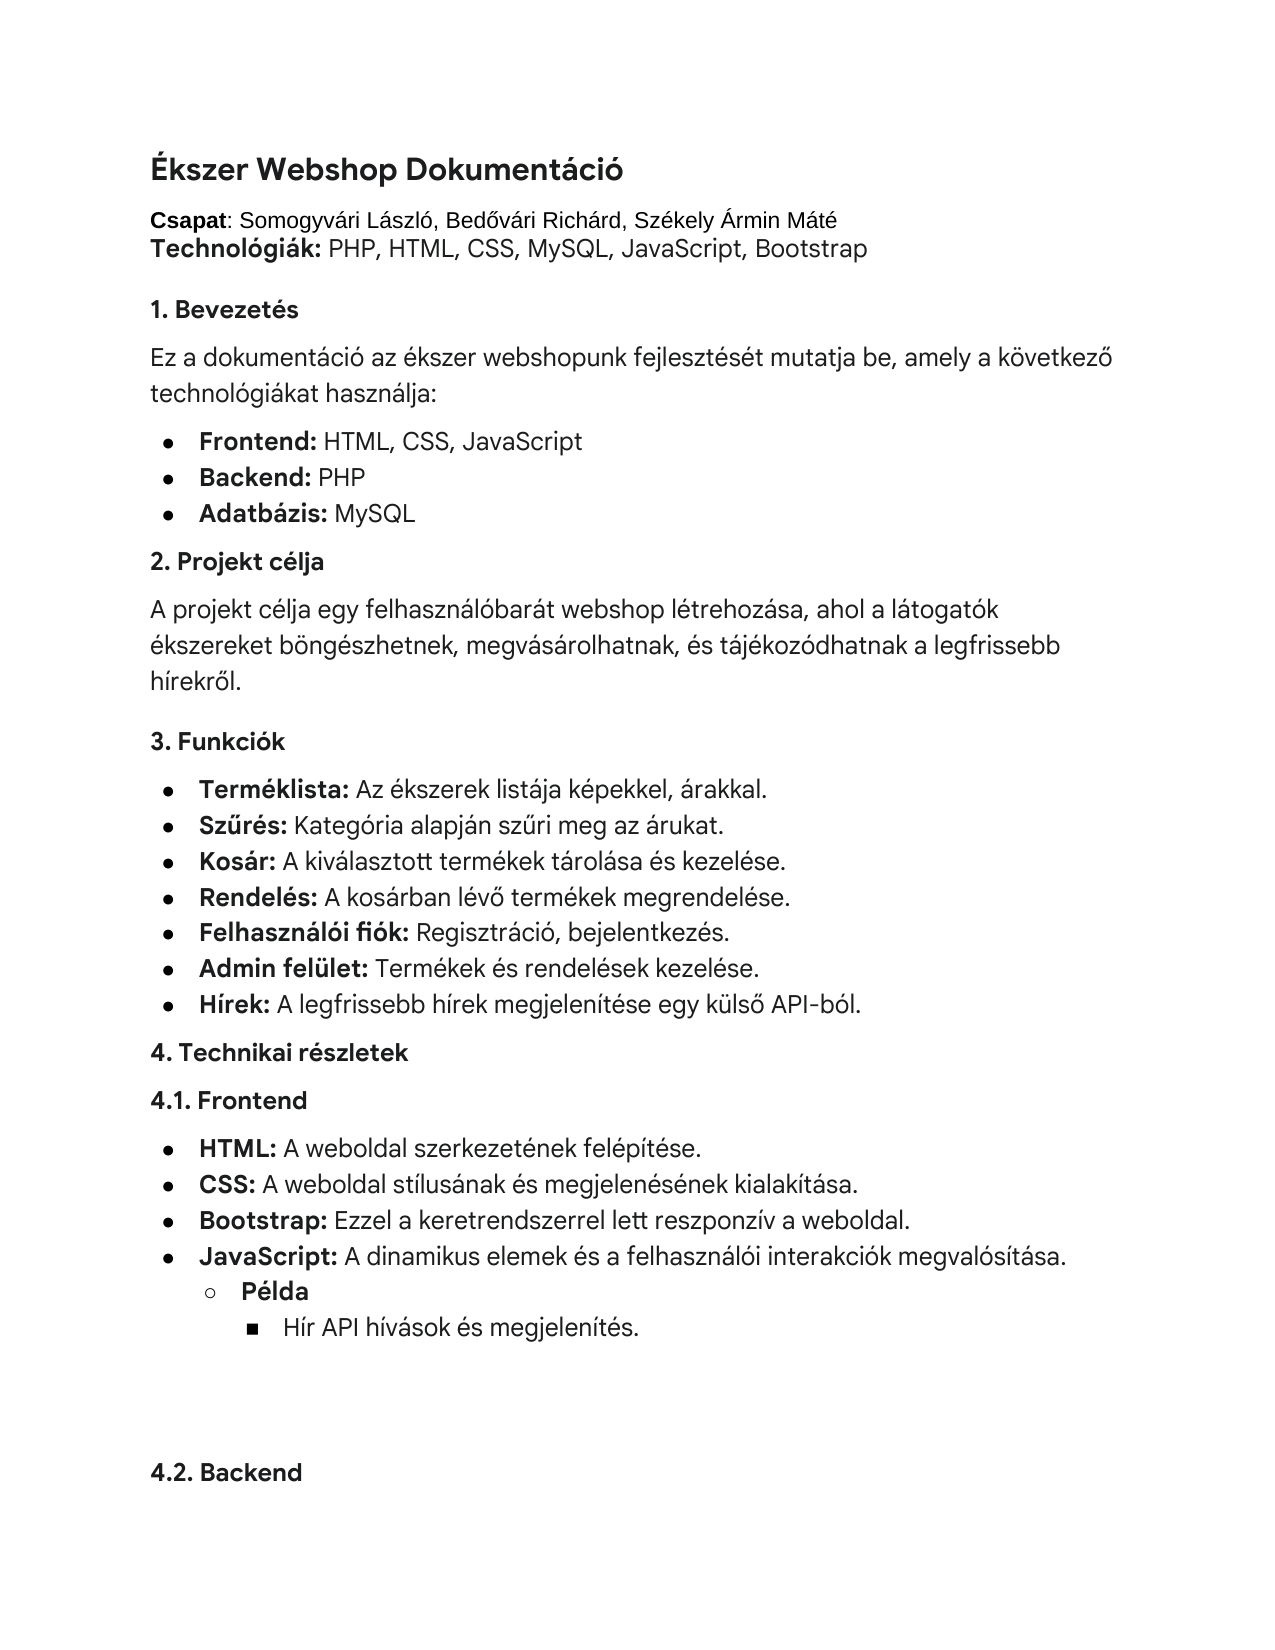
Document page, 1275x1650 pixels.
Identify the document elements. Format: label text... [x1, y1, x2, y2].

list Adatbázis: MySQL [161, 498, 1125, 529]
list HTML: A weboldal szerkezetének felépítése. [161, 1134, 1125, 1165]
list Terméklista: Az ékszerek listája képekkel, árakkal. [161, 775, 1125, 806]
subtitle 4. Technikai részletek [150, 1037, 1125, 1069]
text Csapat: Somogyvári László, Bedővári Richárd, Székely Ármin Máté [150, 207, 1125, 233]
list CSS: A weboldal stílusának és megjelenésének kialakítása. [161, 1169, 1125, 1201]
list Backend: PHP [161, 462, 1125, 493]
list Kosár: A kiválasztott termékek tárolása és kezelése. [161, 846, 1125, 877]
text Technológiák: PHP, HTML, CSS, MySQL, JavaScript, Bootstrap [150, 233, 1125, 265]
subtitle 3. Funkciók [150, 726, 1125, 758]
text A projekt célja egy felhasználóbarát webshop létrehozása, ahol a látogatók ékszereket böngészhetnek, megvásárolhatnak, és tájékozódhatnak a legfrissebb hírekről. [150, 594, 1125, 697]
list Admin felület: Termékek és rendelések kezelése. [161, 953, 1125, 985]
list Rendelés: A kosárban lévő termékek megrendelése. [161, 882, 1125, 913]
text Ez a dokumentáció az ékszer webshopunk fejlesztését mutatja be, amely a következő technológiákat használja: [150, 342, 1125, 409]
list Hírek: A legfrissebb hírek megjelenítése egy külső API-ból. [161, 989, 1125, 1020]
subtitle Ékszer Webshop Dokumentáció [150, 150, 1125, 189]
subtitle 4.2. Backend [150, 1457, 1125, 1488]
list JavaScript: A dinamikus elemek és a felhasználói interakciók megvalósítása. [161, 1241, 1125, 1272]
list Bootstrap: Ezzel a keretrendszerrel lett reszponzív a weboldal. [161, 1205, 1125, 1237]
subtitle 2. Projekt célja [150, 546, 1125, 577]
list Hír API hívások és megjelenítés. [245, 1312, 1125, 1344]
list Példa [203, 1277, 1125, 1308]
list Felhasználói fiók: Regisztráció, bejelentkezés. [161, 918, 1125, 949]
subtitle 1. Bevezetés [150, 294, 1125, 326]
list Szűrés: Kategória alapján szűri meg az árukat. [161, 810, 1125, 842]
list Frontend: HTML, CSS, JavaScript [161, 426, 1125, 458]
subtitle 4.1. Frontend [150, 1086, 1125, 1117]
